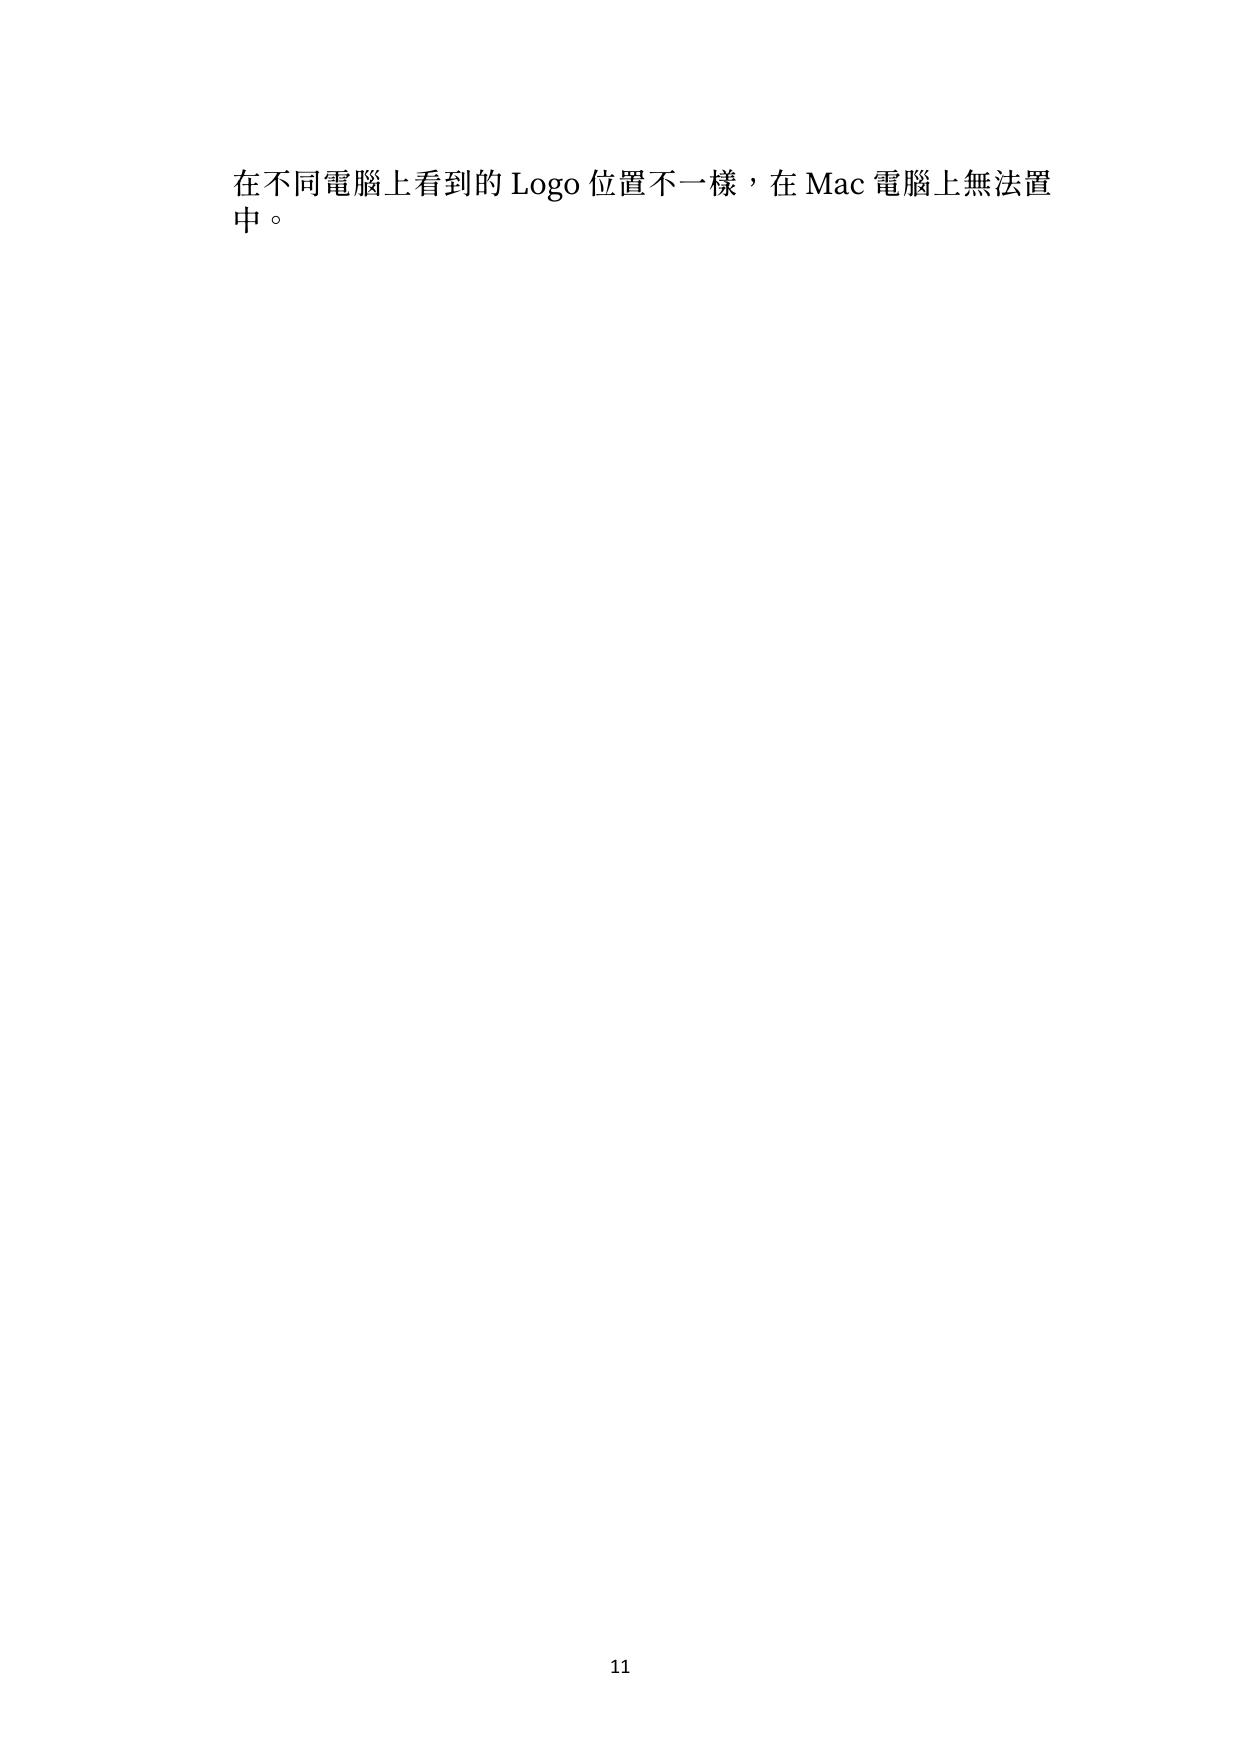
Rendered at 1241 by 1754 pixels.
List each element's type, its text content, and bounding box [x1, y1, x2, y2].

text 在不同電腦上看到的Logo位置不一樣，在Mac電腦上無法置中。 [232, 164, 1053, 239]
